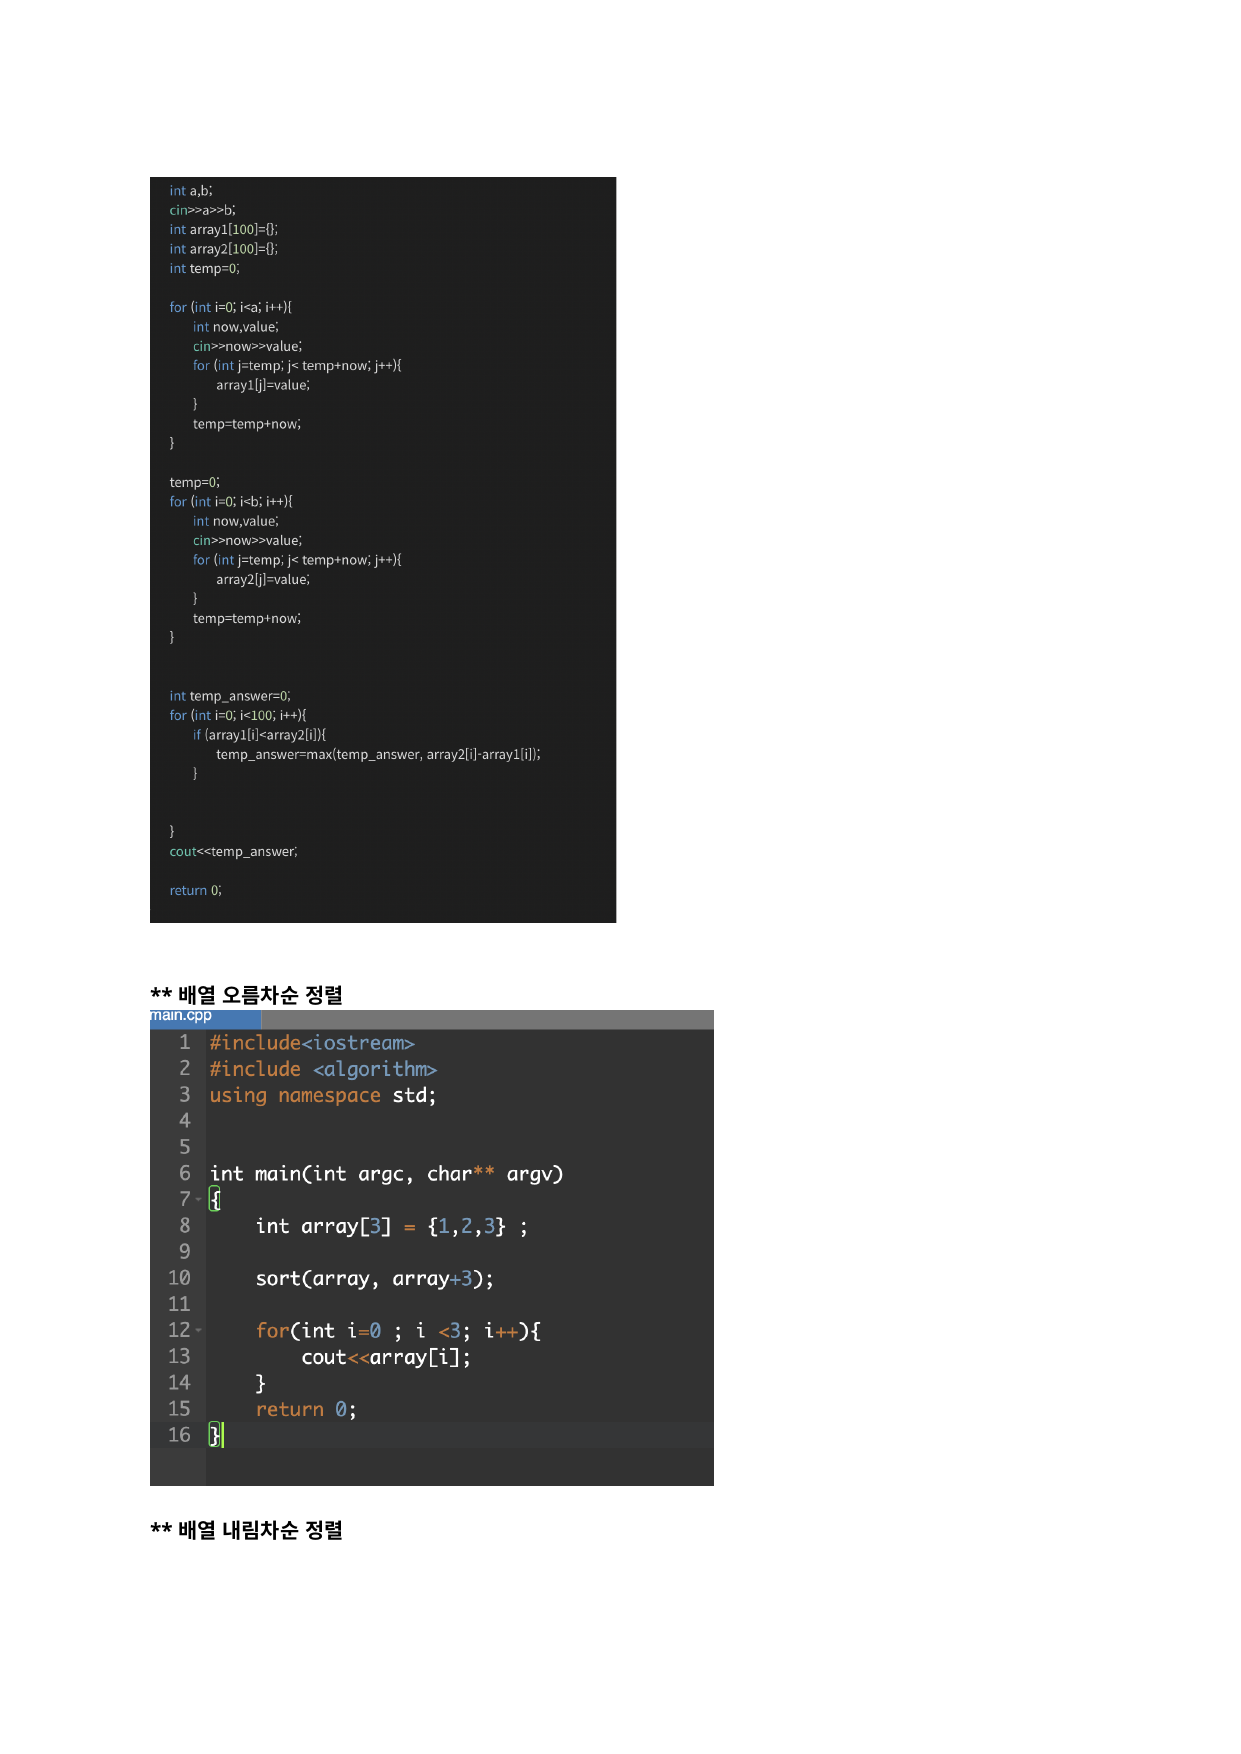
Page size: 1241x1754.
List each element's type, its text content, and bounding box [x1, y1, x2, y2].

picture [150, 1010, 714, 1486]
text ** 배열 내림차순 정렬 [150, 1514, 1090, 1545]
picture [150, 177, 617, 923]
text ** 배열 오름차순 정렬 [150, 980, 1090, 1010]
